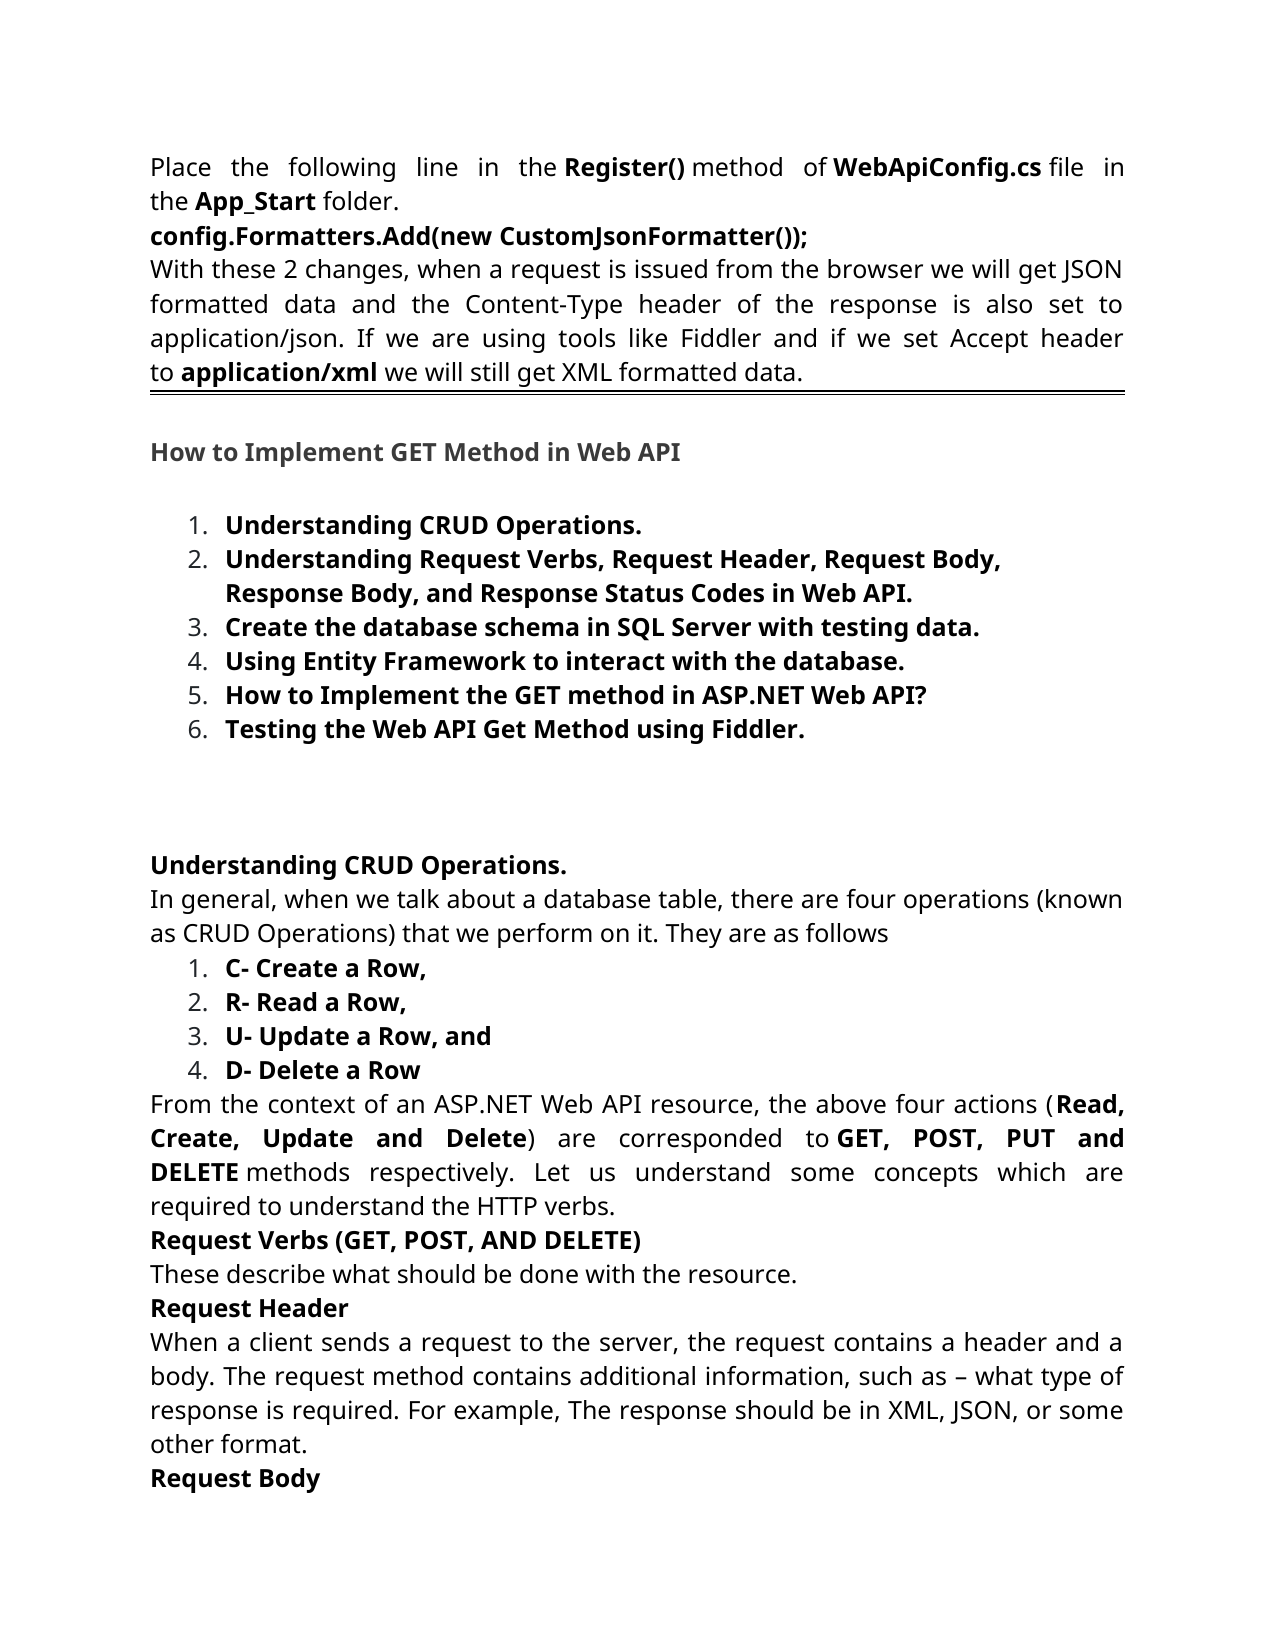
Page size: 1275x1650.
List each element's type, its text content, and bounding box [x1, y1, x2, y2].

list C- Create a Row, [187, 950, 1125, 984]
text Request Verbs (GET, POST, AND DELETE) [150, 1223, 1125, 1257]
text Request Body [150, 1461, 1125, 1495]
text When a client sends a request to the server, the request contains a header and a body. The request method contains additional information, such as – what type of response is required. For example, The response should be in XML, JSON, or some other format. [150, 1325, 1125, 1461]
list U- Update a Row, and [187, 1018, 1125, 1052]
text These describe what should be done with the resource. [150, 1257, 1125, 1291]
text From the context of an ASP.NET Web API resource, the above four actions (Read, Create, Update and Delete) are corresponded to GET, POST, PUT and DELETE methods respectively. Let us understand some concepts which are required to understand the HTTP verbs. [150, 1086, 1125, 1223]
text Understanding CRUD Operations. [150, 848, 1125, 882]
text config.Formatters.Add(new CustomJsonFormatter()); [150, 218, 1125, 252]
text In general, when we talk about a database table, there are four operations (known as CRUD Operations) that we perform on it. They are as follows [150, 882, 1125, 950]
list Understanding Request Verbs, Request Header, Request Body, Response Body, and Response Status Codes in Web API. [187, 541, 1125, 609]
list Testing the Web API Get Method using Fiddler. [187, 712, 1125, 746]
list D- Delete a Row [187, 1052, 1125, 1086]
text With these 2 changes, when a request is issued from the browser we will get JSON formatted data and the Content-Type header of the response is also set to application/json. If we are using tools like Fiddler and if we set Accept header to application/xml we will still get XML formatted data. [150, 252, 1125, 390]
list Understanding CRUD Operations. [187, 507, 1125, 541]
list Using Entity Framework to interact with the database. [187, 644, 1125, 678]
text How to Implement GET Method in Web API [150, 434, 1125, 468]
list R- Read a Row, [187, 984, 1125, 1018]
list How to Implement the GET method in ASP.NET Web API? [187, 678, 1125, 712]
text Place the following line in the Register() method of WebApiConfig.cs file in the App_Start folder. [150, 150, 1125, 218]
text Request Header [150, 1291, 1125, 1325]
list Create the database schema in SQL Server with testing data. [187, 609, 1125, 644]
